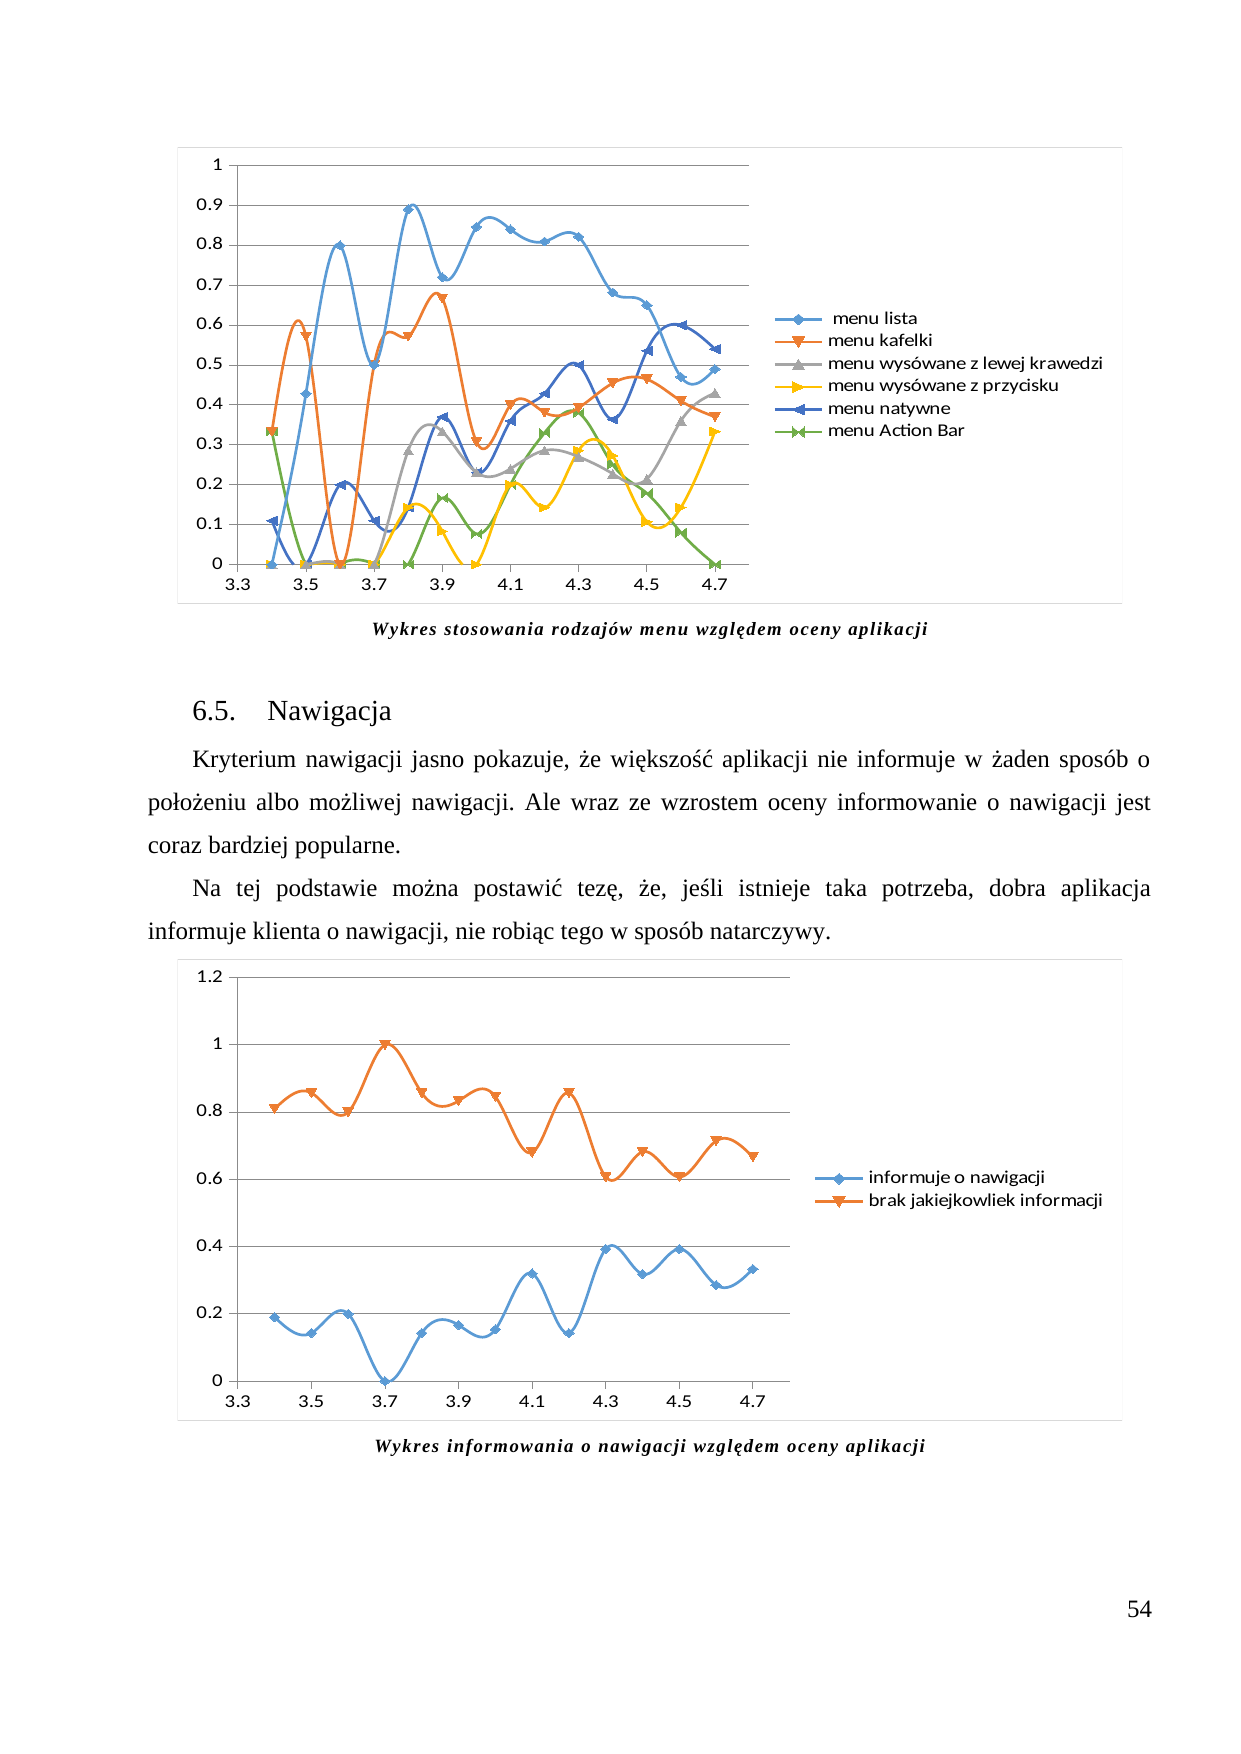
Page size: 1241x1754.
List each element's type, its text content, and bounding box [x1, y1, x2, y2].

subtitle Nawigacja [192, 693, 1152, 727]
subtitle Wykres informowania o nawigacji względem oceny aplikacji [148, 1435, 1152, 1457]
text Na tej podstawie można postawić tezę, że, jeśli istnieje taka potrzeba, dobra aplikacja informuje klienta o nawigacji, nie robiąc tego w sposób natarczywy. [148, 873, 1152, 945]
subtitle Wykres stosowania rodzajów menu względem oceny aplikacji [148, 618, 1152, 640]
text Kryterium nawigacji jasno pokazuje, że większość aplikacji nie informuje w żaden sposób o położeniu albo możliwej nawigacji. Ale wraz ze wzrostem oceny informowanie o nawigacji jest coraz bardziej popularne. [148, 744, 1152, 859]
